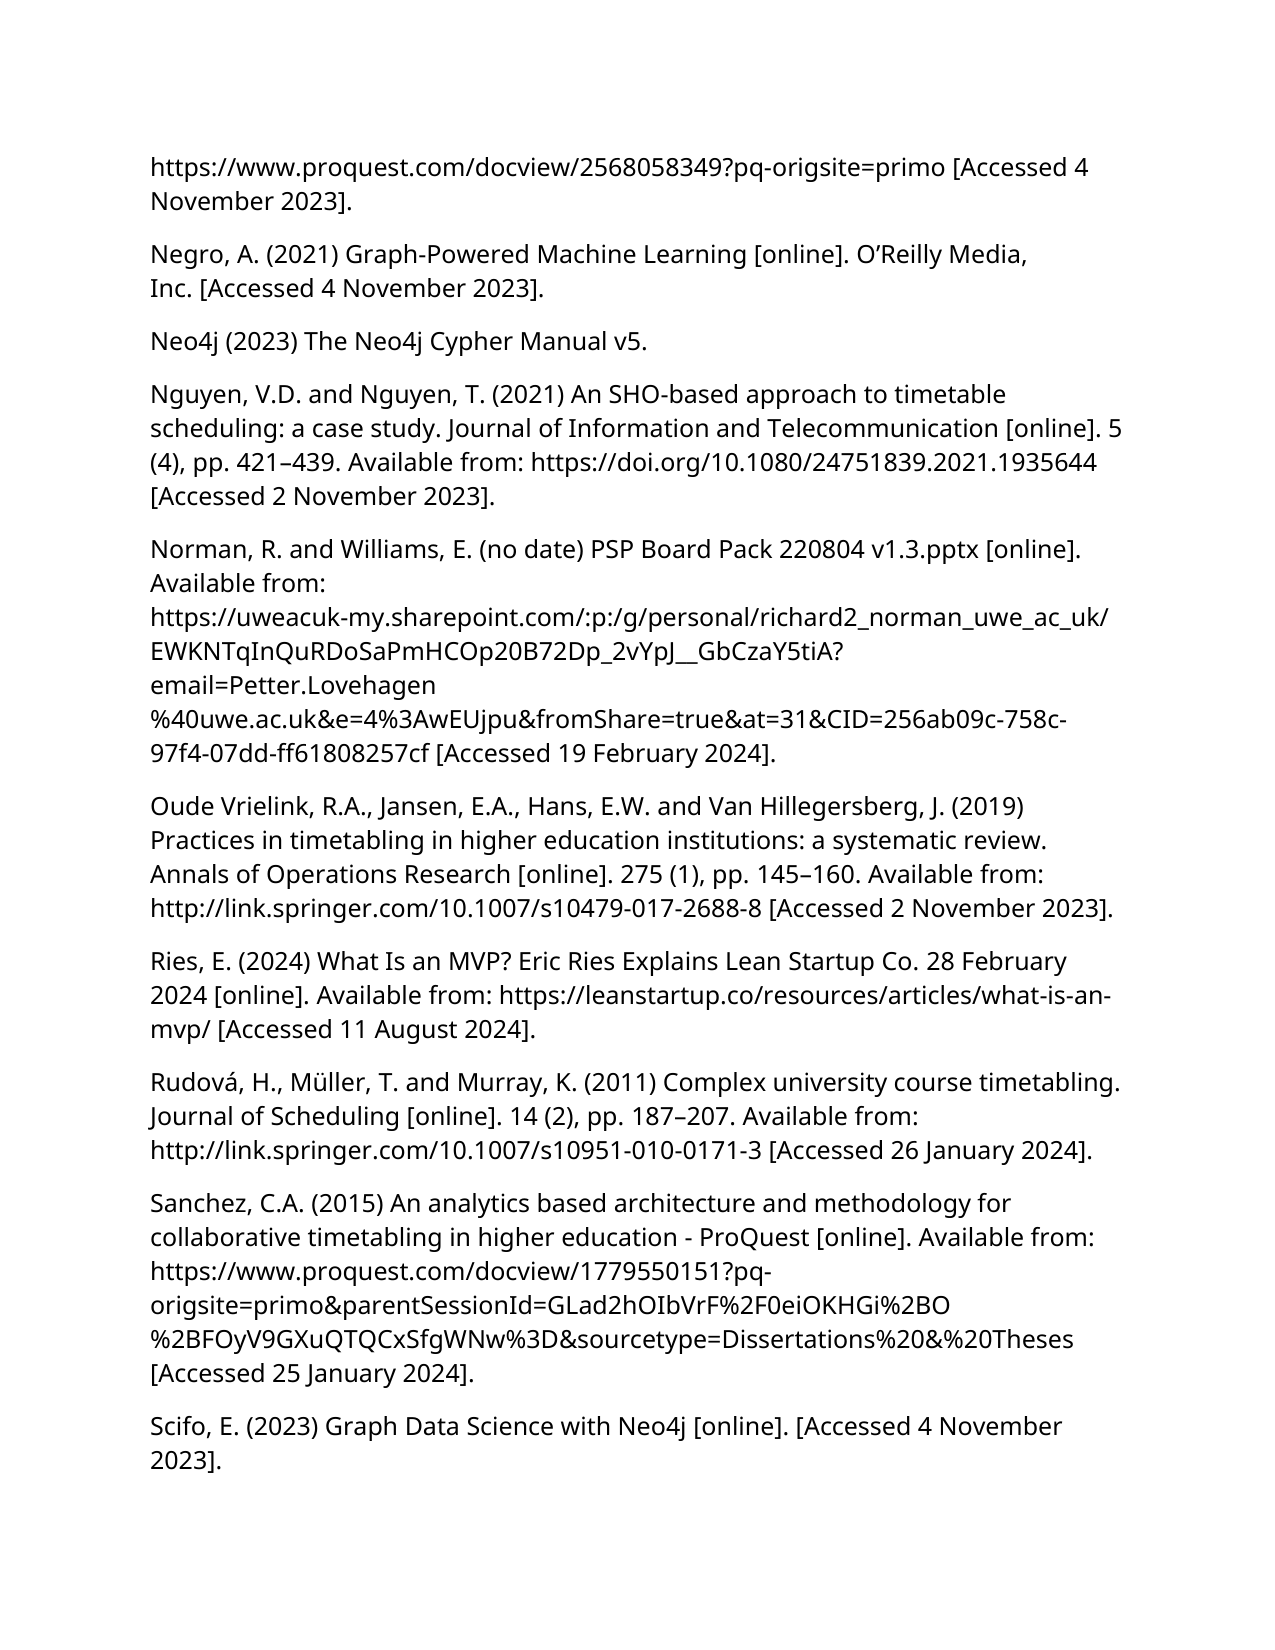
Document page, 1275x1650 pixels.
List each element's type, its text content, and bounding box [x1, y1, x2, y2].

text Oude Vrielink, R.A., Jansen, E.A., Hans, E.W. and Van Hillegersberg, J. (2019) Practices in timetabling in higher education institutions: a systematic review. Annals of Operations Research [online]. 275 (1), pp. 145–160. Available from: http://link.springer.com/10.1007/s10479-017-2688-8 [Accessed 2 November 2023]. [150, 789, 1125, 925]
text Norman, R. and Williams, E. (no date) PSP Board Pack 220804 v1.3.pptx [online]. Available from: https://uweacuk-my.sharepoint.com/:p:/g/personal/richard2_norman_uwe_ac_uk/EWKNTqInQuRDoSaPmHCOp20B72Dp_2vYpJ__GbCzaY5tiA?email=Petter.Lovehagen%40uwe.ac.uk&e=4%3AwEUjpu&fromShare=true&at=31&CID=256ab09c-758c-97f4-07dd-ff61808257cf [Accessed 19 February 2024]. [150, 532, 1125, 770]
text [150, 150, 1125, 218]
text Sanchez, C.A. (2015) An analytics based architecture and methodology for collaborative timetabling in higher education - ProQuest [online]. Available from: https://www.proquest.com/docview/1779550151?pq-origsite=primo&parentSessionId=GLad2hOIbVrF%2F0eiOKHGi%2BO%2BFOyV9GXuQTQCxSfgWNw%3D&sourcetype=Dissertations%20&%20Theses [Accessed 25 January 2024]. [150, 1186, 1125, 1390]
text Nguyen, V.D. and Nguyen, T. (2021) An SHO-based approach to timetable scheduling: a case study. Journal of Information and Telecommunication [online]. 5 (4), pp. 421–439. Available from: https://doi.org/10.1080/24751839.2021.1935644 [Accessed 2 November 2023]. [150, 377, 1125, 513]
text Negro, A. (2021) Graph-Powered Machine Learning [online]. O’Reilly Media, Inc. [Accessed 4 November 2023]. [150, 237, 1125, 305]
text Ries, E. (2024) What Is an MVP? Eric Ries Explains Lean Startup Co. 28 February 2024 [online]. Available from: https://leanstartup.co/resources/articles/what-is-an-mvp/ [Accessed 11 August 2024]. [150, 944, 1125, 1046]
text Rudová, H., Müller, T. and Murray, K. (2011) Complex university course timetabling. Journal of Scheduling [online]. 14 (2), pp. 187–207. Available from: http://link.springer.com/10.1007/s10951-010-0171-3 [Accessed 26 January 2024]. [150, 1065, 1125, 1167]
text Scifo, E. (2023) Graph Data Science with Neo4j [online]. [Accessed 4 November 2023]. [150, 1409, 1125, 1477]
text Neo4j (2023) The Neo4j Cypher Manual v5. [150, 324, 1125, 358]
